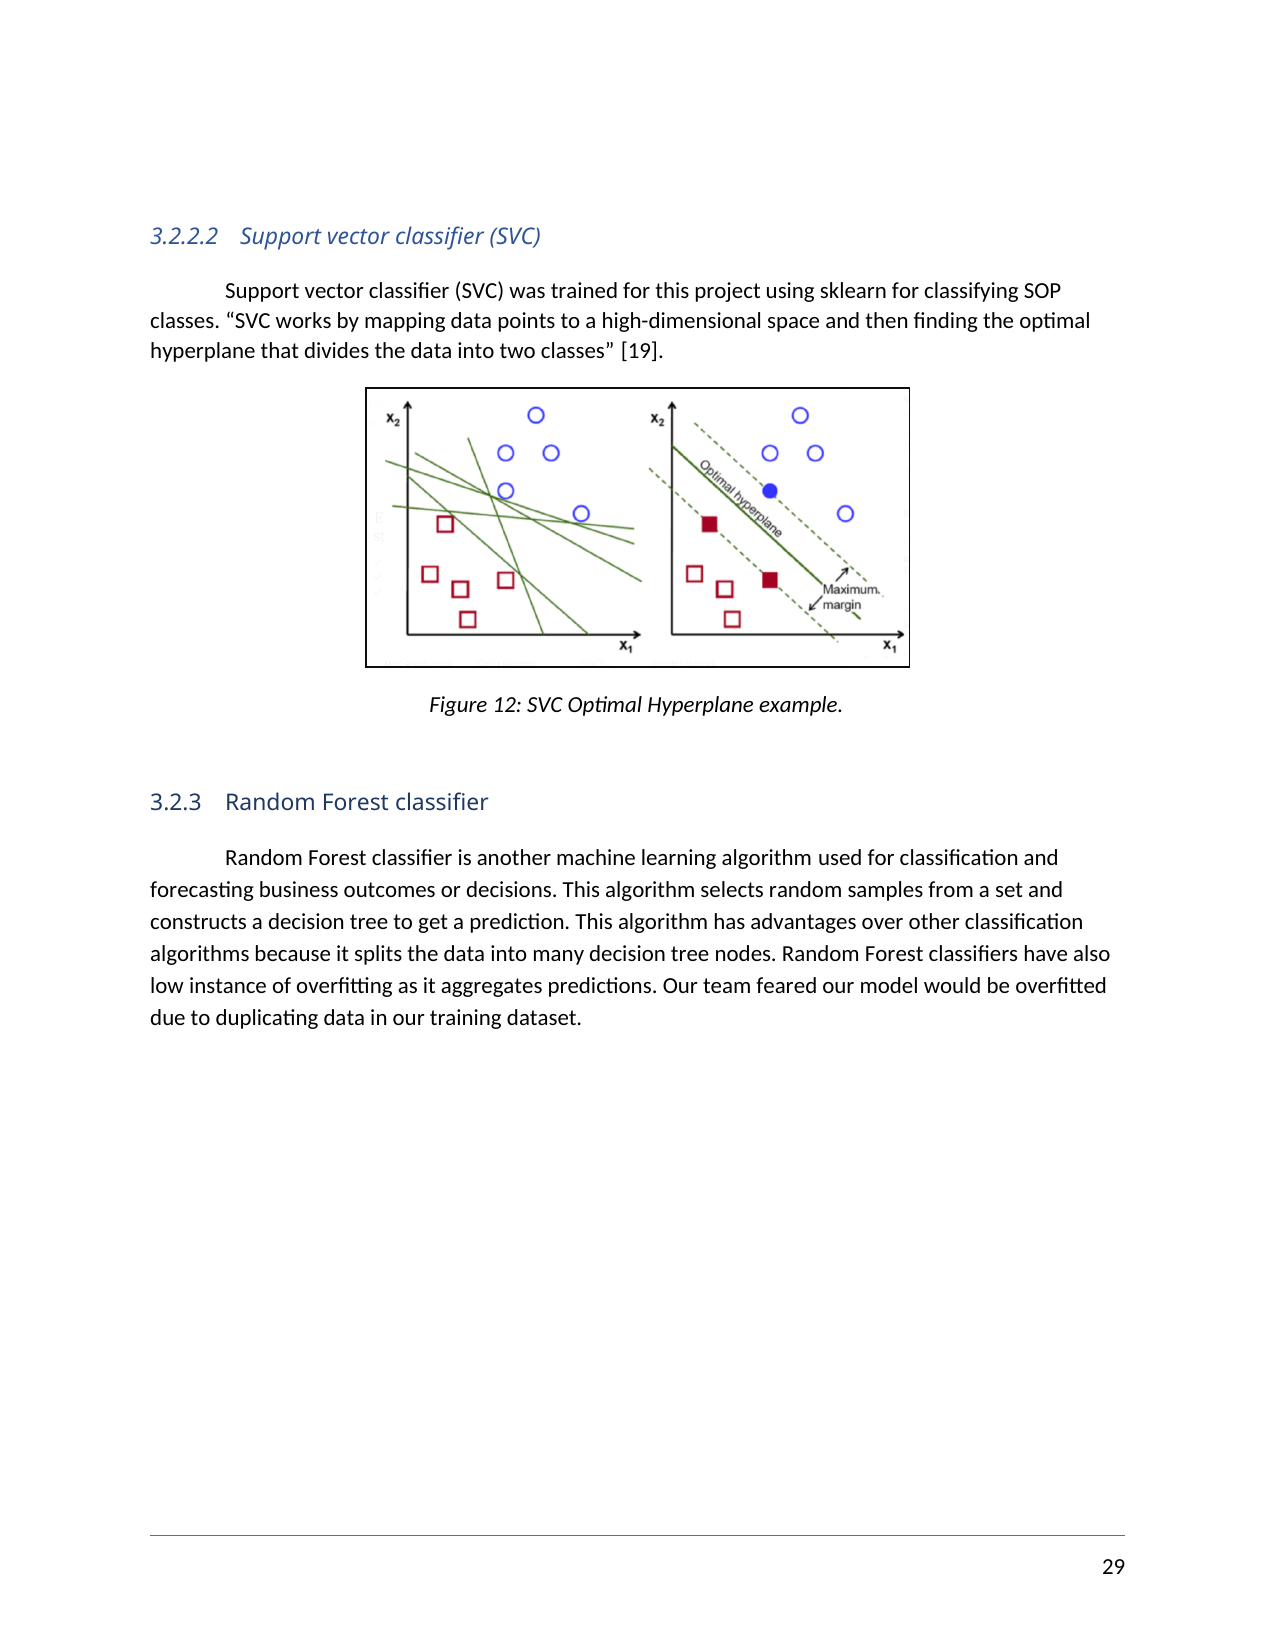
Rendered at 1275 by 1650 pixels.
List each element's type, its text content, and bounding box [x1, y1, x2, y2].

picture [367, 389, 909, 666]
text Figure 12: SVC Optimal Hyperplane example. [150, 690, 1125, 718]
subtitle Random Forest classifier [150, 786, 1125, 817]
subtitle Support vector classifier (SVC) [150, 220, 1125, 251]
text Random Forest classifier is another machine learning algorithm used for classification and forecasting business outcomes or decisions. This algorithm selects random samples from a set and constructs a decision tree to get a prediction. This algorithm has advantages over other classification algorithms because it splits the data into many decision tree nodes. Random Forest classifiers have also low instance of overfitting as it aggregates predictions. Our team feared our model would be overfitted due to duplicating data in our training dataset. [150, 843, 1125, 1032]
text Support vector classifier (SVC) was trained for this project using sklearn for classifying SOP classes. “SVC works by mapping data points to a high-dimensional space and then finding the optimal hyperplane that divides the data into two classes” . [150, 277, 1125, 364]
